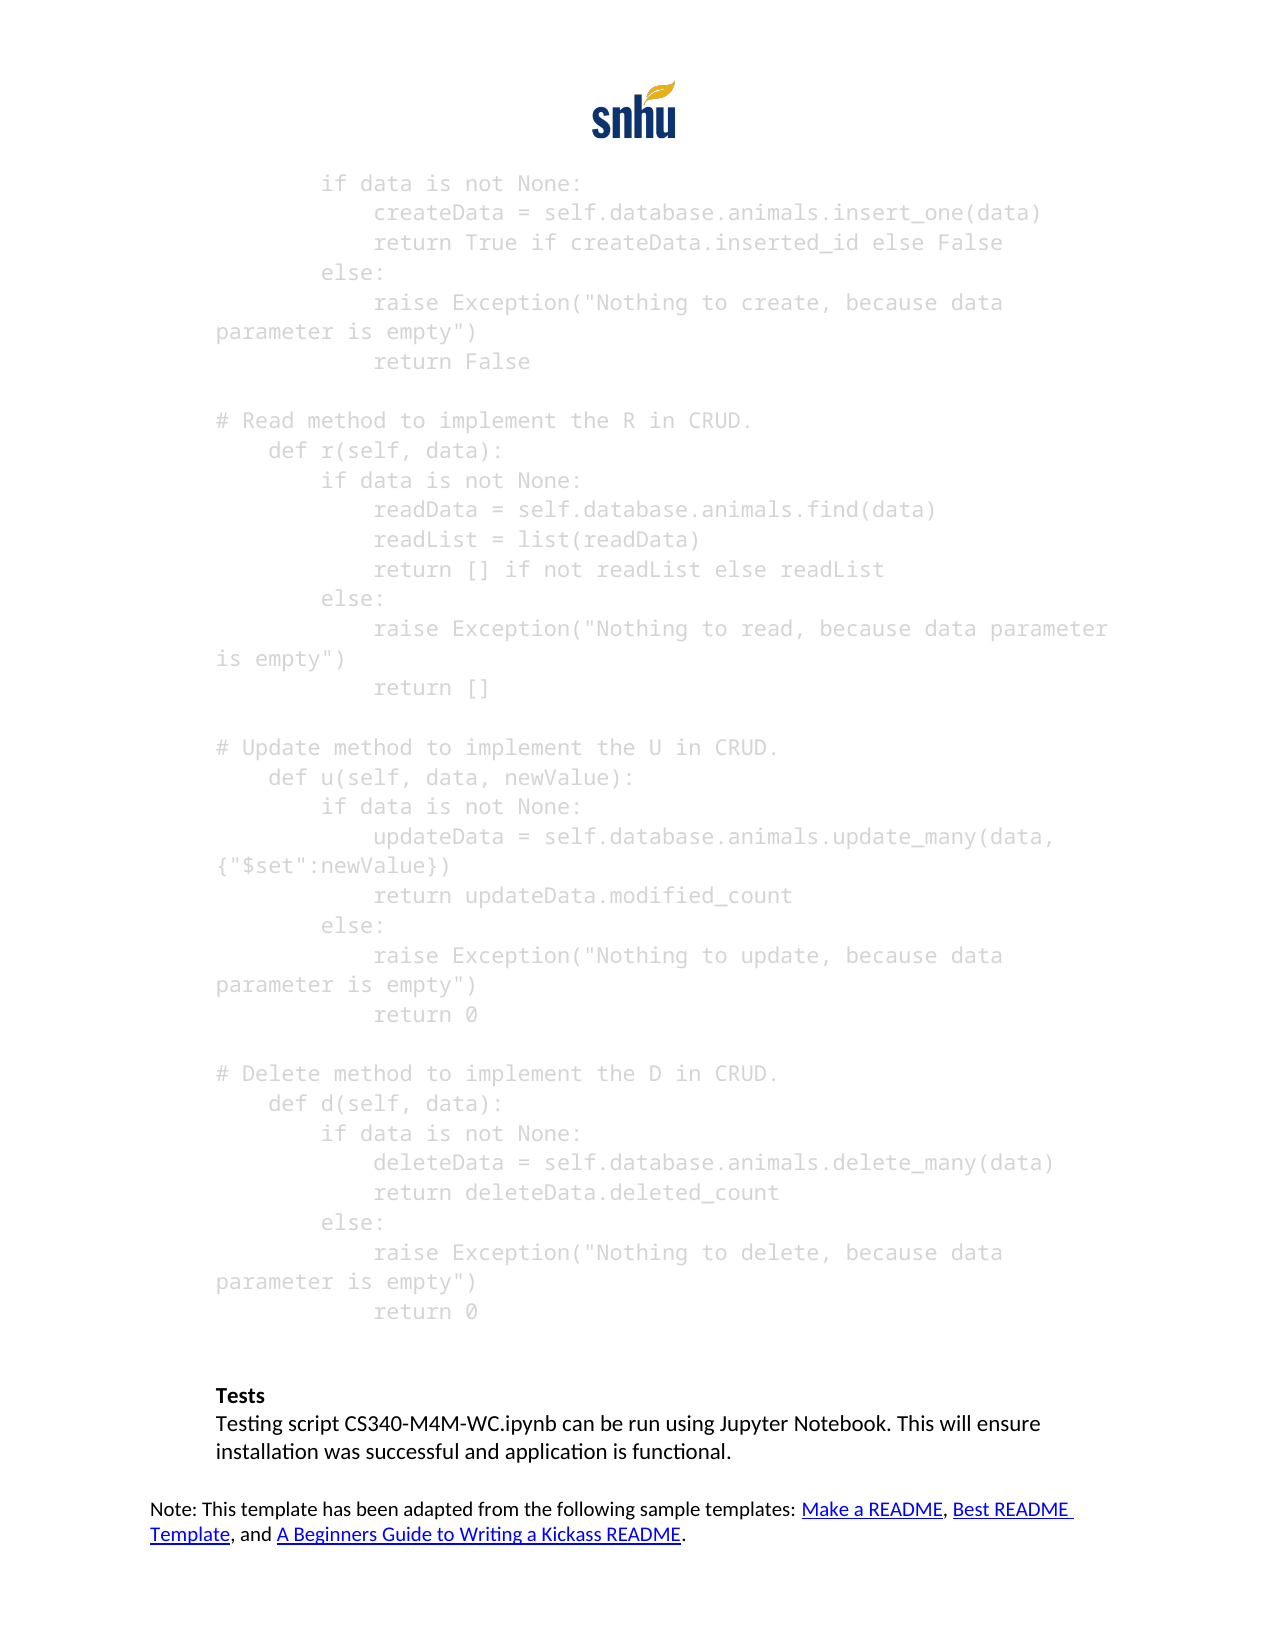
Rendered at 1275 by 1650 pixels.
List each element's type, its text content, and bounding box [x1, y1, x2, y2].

text updateData = self.database.animals.update_many(data, {"$set":newValue}) [216, 821, 1125, 880]
subtitle Tests [150, 1381, 1125, 1409]
text if data is not None: [216, 791, 1125, 821]
text def d(self, data): [216, 1088, 1125, 1117]
text # Read method to implement the R in CRUD. [216, 405, 1125, 434]
text def u(self, data, newValue): [216, 761, 1125, 791]
text # Delete method to implement the D in CRUD. [216, 1058, 1125, 1088]
text readData = self.database.animals.find(data) [216, 494, 1125, 524]
text raise Exception("Nothing to read, because data parameter is empty") [216, 613, 1125, 672]
text # Update method to implement the U in CRUD. [216, 731, 1125, 761]
text deleteData = self.database.animals.delete_many(data) [216, 1147, 1125, 1177]
text createData = self.database.animals.insert_one(data) [216, 197, 1125, 227]
text Testing script CS340-M4M-WC.ipynb can be run using Jupyter Notebook. This will ensure installation was successful and application is functional. [216, 1409, 1125, 1465]
text return [] if not readList else readList [216, 553, 1125, 583]
text if data is not None: [216, 1117, 1125, 1147]
text else: [216, 256, 1125, 286]
text else: [216, 1206, 1125, 1236]
text if data is not None: [216, 464, 1125, 494]
text if data is not None: [216, 167, 1125, 197]
text return updateData.modified_count [216, 880, 1125, 909]
text return False [216, 346, 1125, 375]
picture [573, 75, 702, 147]
text readList = list(readData) [216, 524, 1125, 553]
text else: [216, 583, 1125, 613]
text return deleteData.deleted_count [216, 1177, 1125, 1206]
text raise Exception("Nothing to update, because data parameter is empty") [216, 939, 1125, 999]
text return 0 [216, 1296, 1125, 1325]
text def r(self, data): [216, 434, 1125, 464]
text return True if createData.inserted_id else False [216, 227, 1125, 256]
text raise Exception("Nothing to delete, because data parameter is empty") [216, 1236, 1125, 1296]
text raise Exception("Nothing to create, because data parameter is empty") [216, 286, 1125, 346]
text else: [216, 909, 1125, 939]
text return [] [216, 672, 1125, 702]
text return 0 [216, 999, 1125, 1028]
